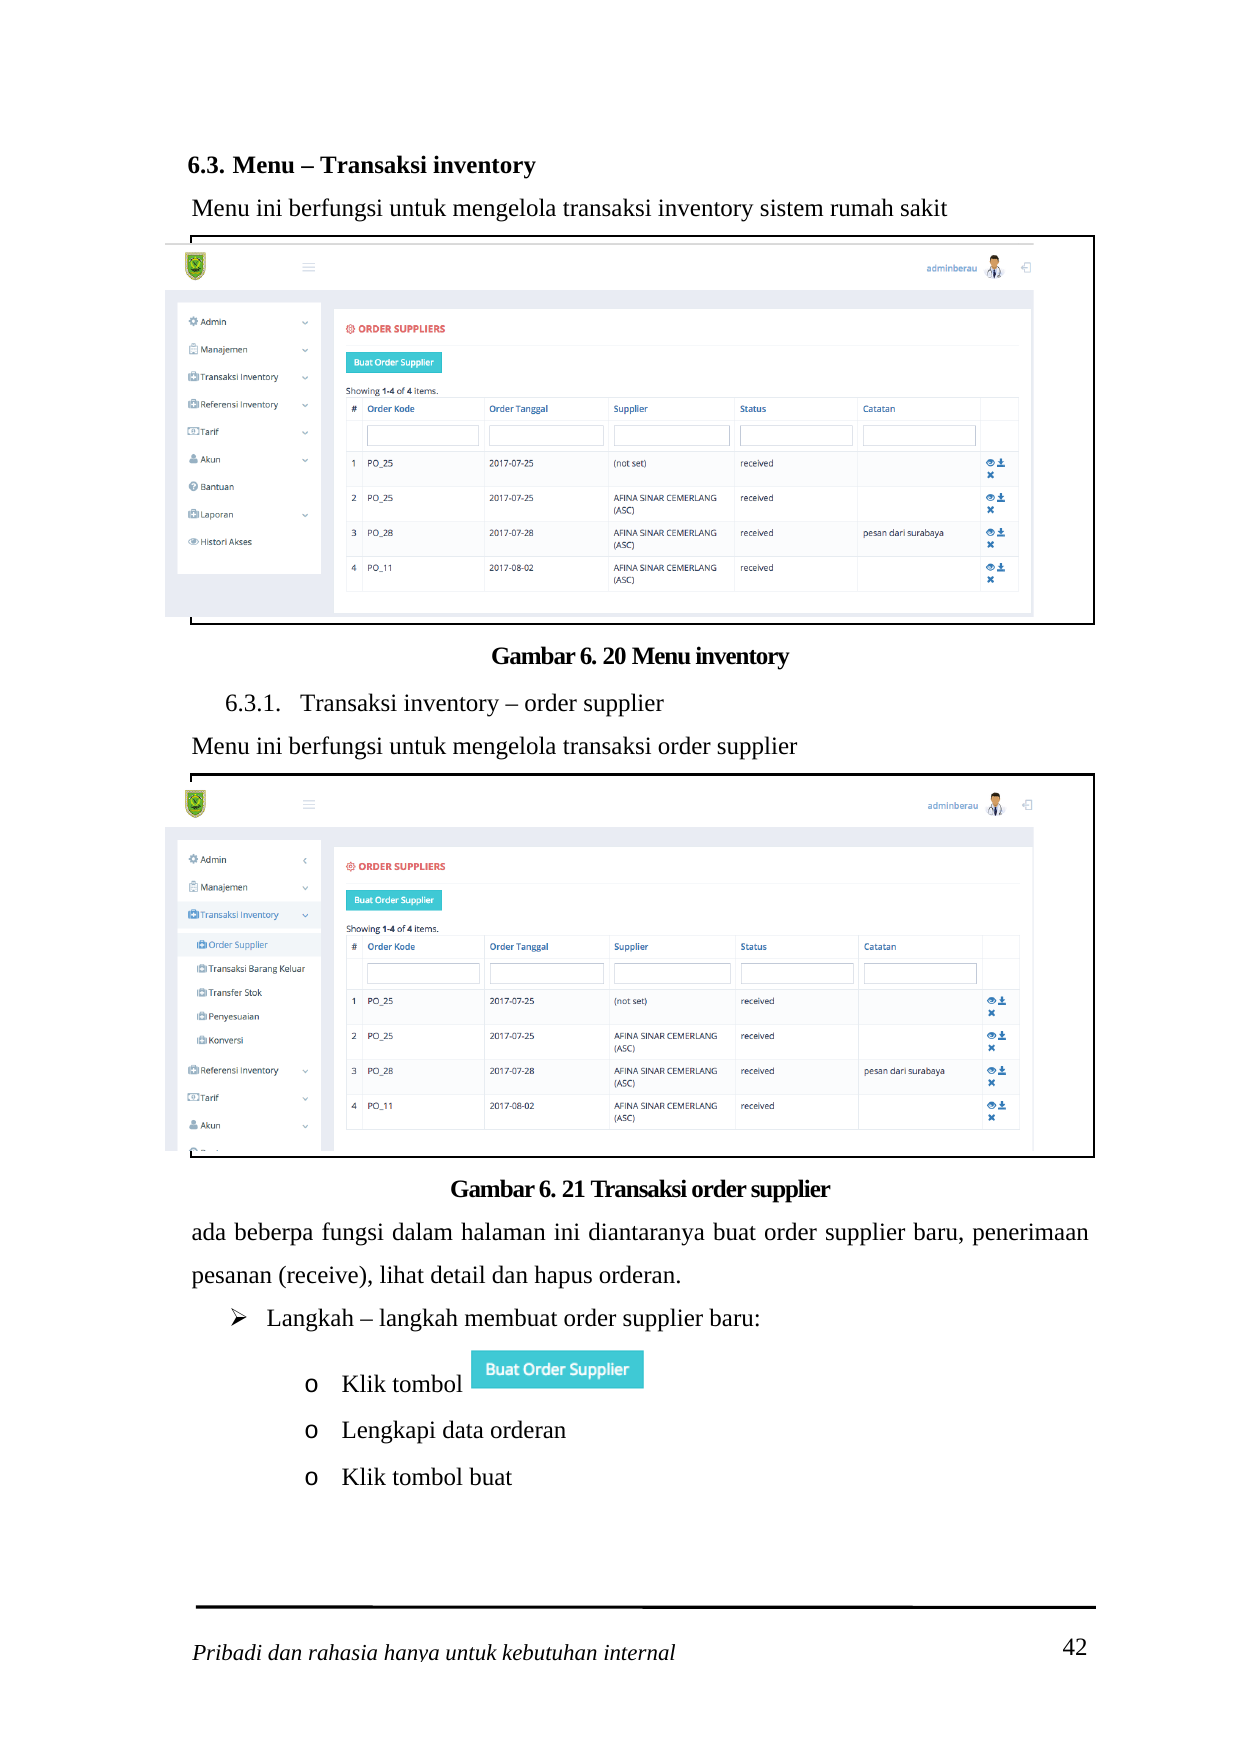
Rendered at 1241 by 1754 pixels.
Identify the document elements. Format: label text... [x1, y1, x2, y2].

text ada beberpa fungsi dalam halaman ini diantaranya buat order supplier baru, penerimaan pesanan (receive), lihat detail dan hapus orderan. [191, 1217, 1090, 1289]
subtitle Menu – Transaksi inventory [187, 150, 1090, 179]
subtitle Transaksi inventory – order supplier [225, 688, 1090, 717]
picture [165, 243, 1034, 617]
text Menu ini berfungsi untuk mengelola transaksi inventory sistem rumah sakit [191, 193, 1090, 222]
list Lengkapi data orderan [304, 1416, 1090, 1446]
list Langkah – langkah membuat order supplier baru: [229, 1303, 1090, 1332]
picture [165, 782, 1034, 1151]
text Menu ini berfungsi untuk mengelola transaksi order supplier [191, 731, 1090, 760]
list Klik tombol buat [304, 1462, 1090, 1493]
picture [469, 1346, 646, 1393]
list Klik tombol [304, 1347, 1090, 1400]
